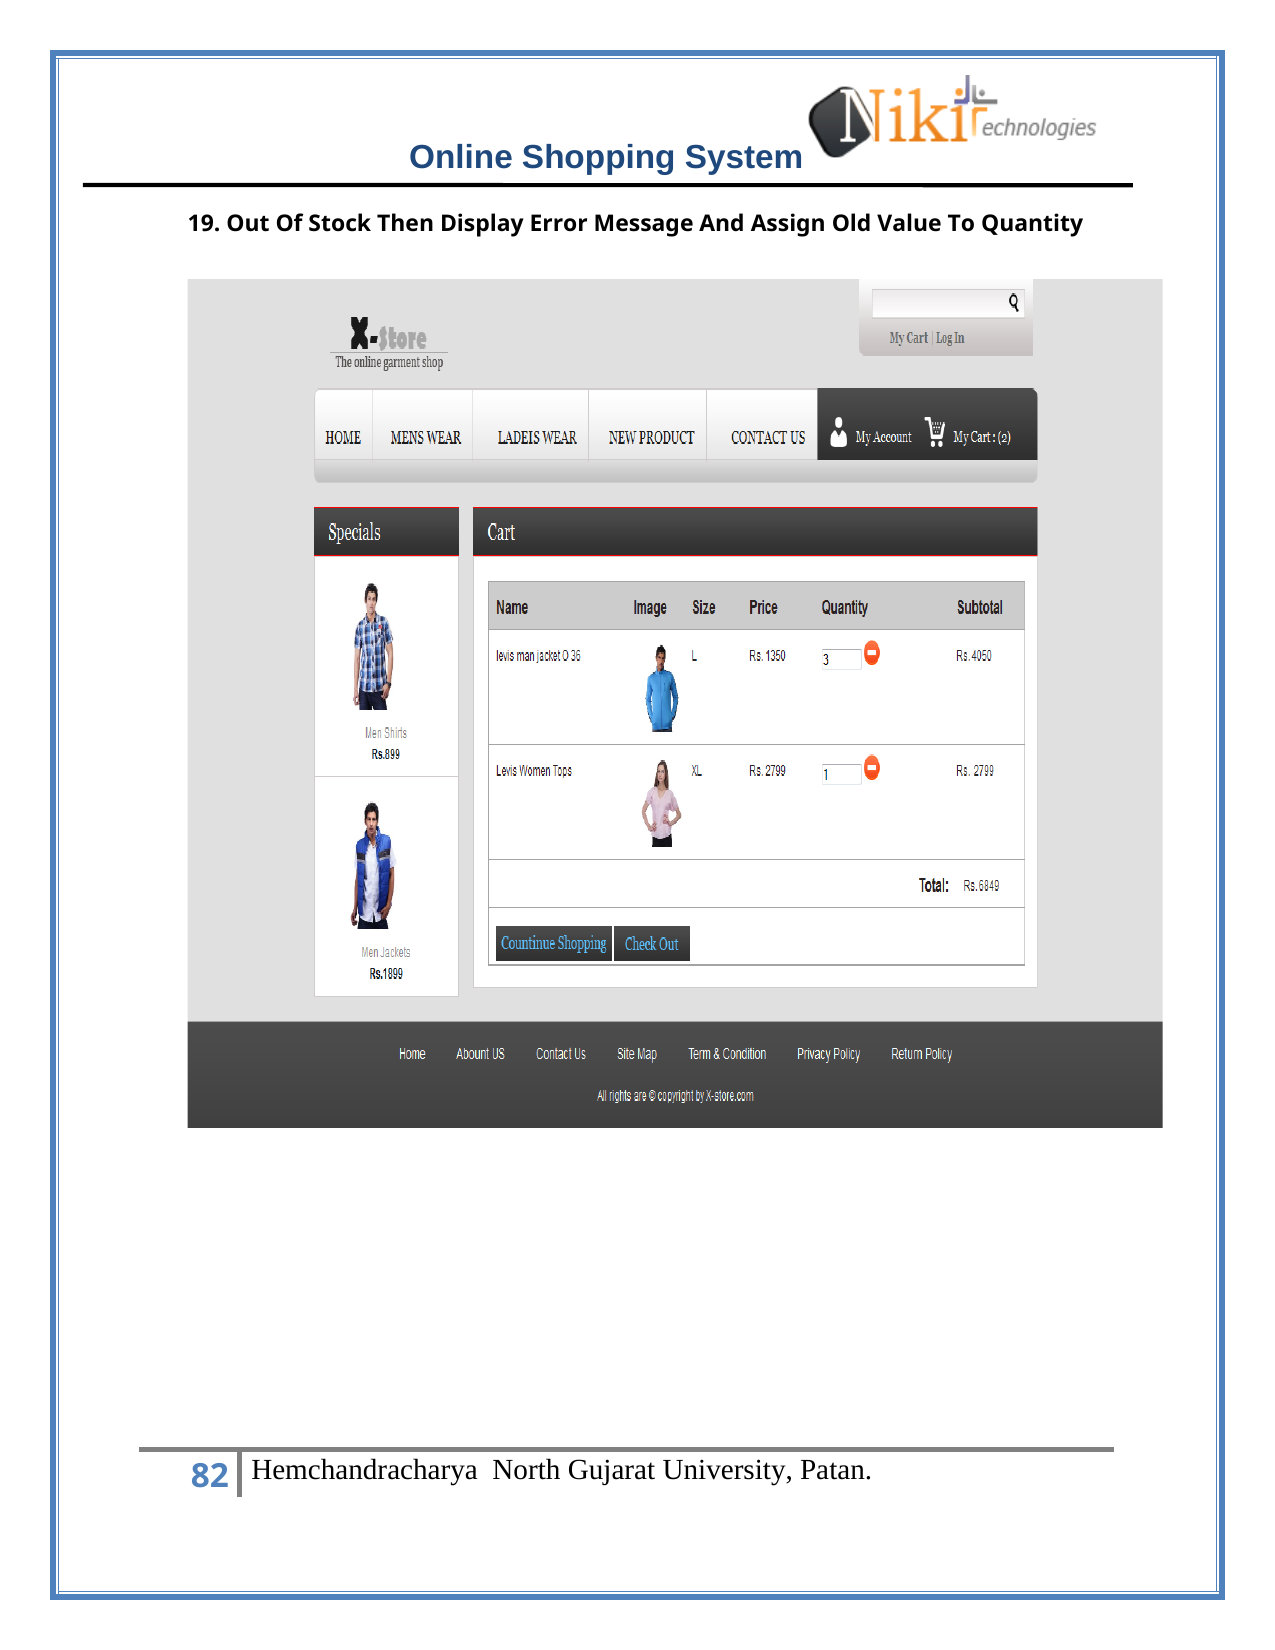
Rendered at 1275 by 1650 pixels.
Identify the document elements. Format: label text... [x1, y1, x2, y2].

text 19. Out Of Stock Then Display Error Message And Assign Old Value To Quantity [187, 207, 1125, 238]
picture [803, 75, 1103, 169]
picture [187, 274, 1163, 1128]
